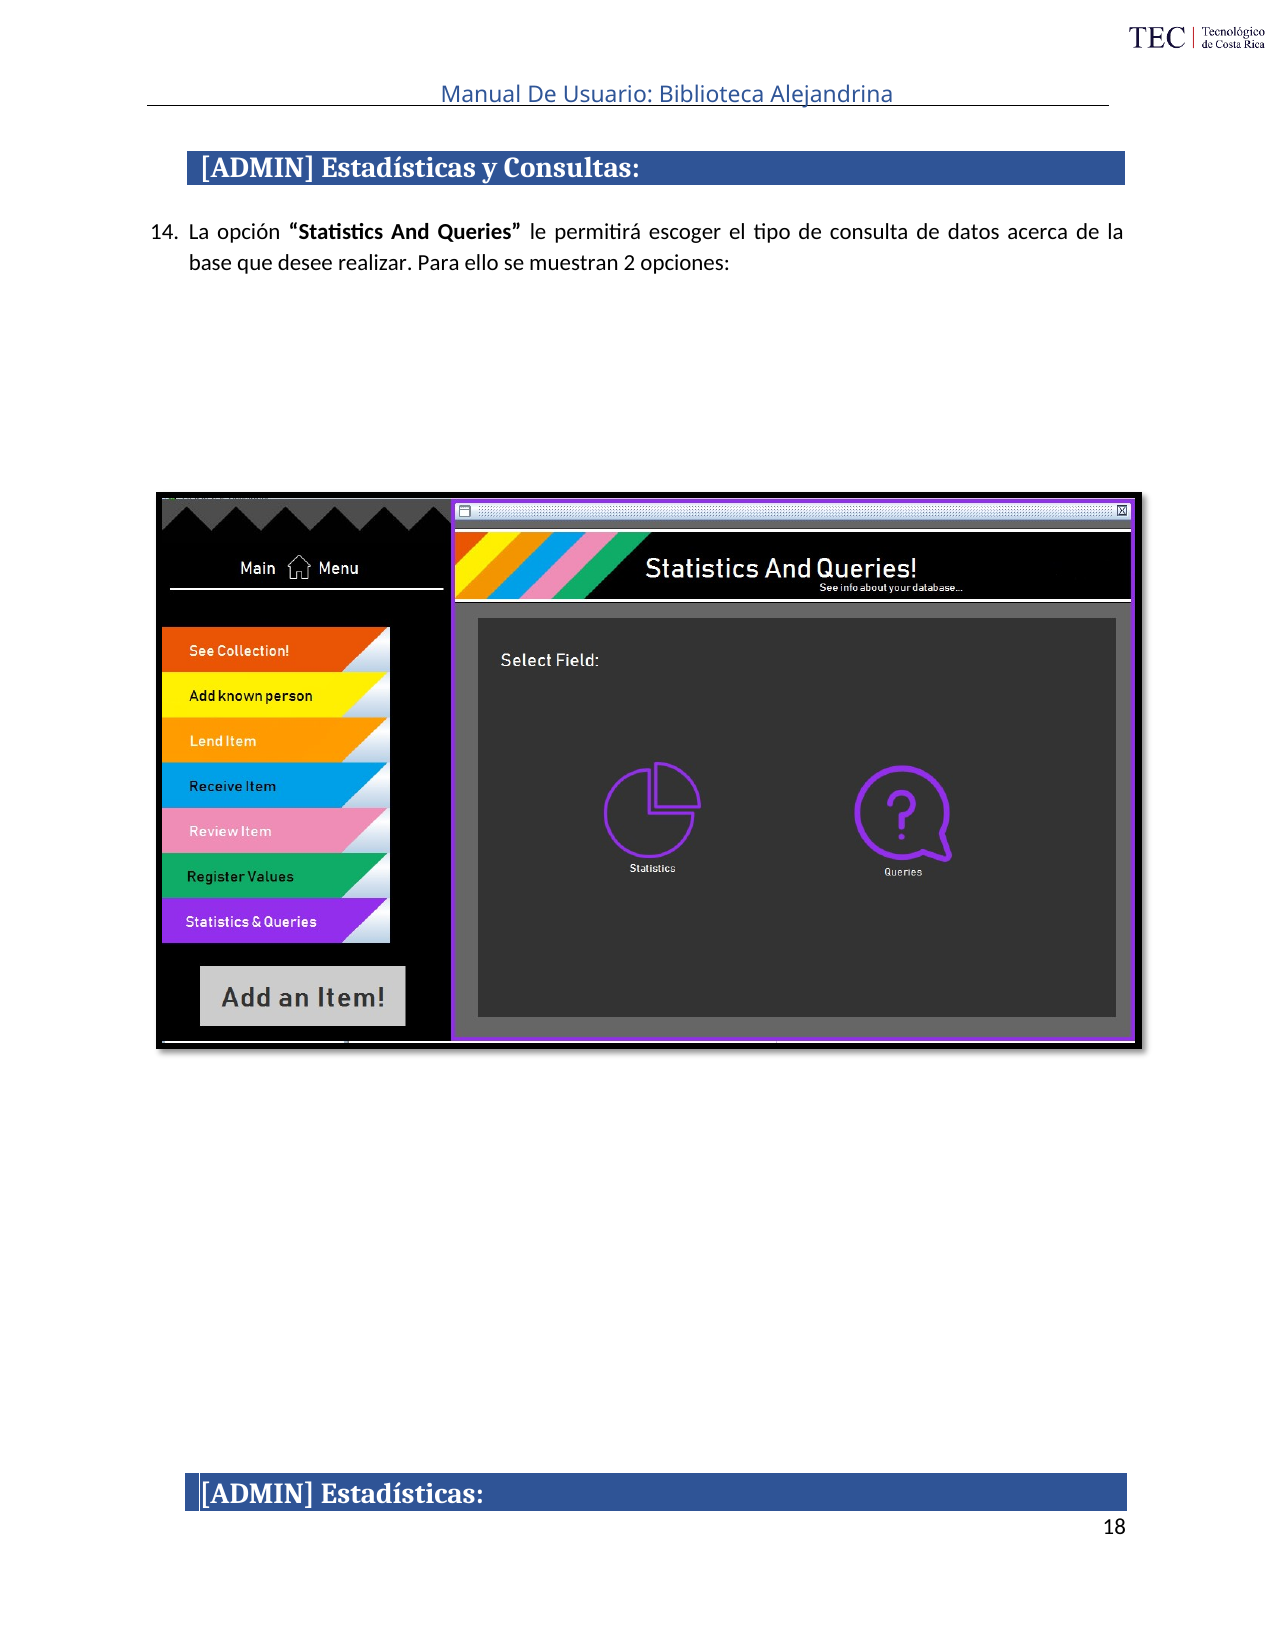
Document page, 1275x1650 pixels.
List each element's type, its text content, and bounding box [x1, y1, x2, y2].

list La opción “Statistics And Queries” le permitirá escoger el tipo de consulta de datos acerca de la base que desee realizar. Para ello se muestran 2 opciones: [150, 217, 1125, 276]
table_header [200, 1473, 489, 1511]
table_header [489, 1473, 1127, 1511]
text [ADMIN] Estadísticas y Consultas: [187, 151, 1125, 185]
picture [1124, 0, 1269, 75]
picture [151, 487, 1155, 1062]
table_header [185, 1473, 199, 1511]
